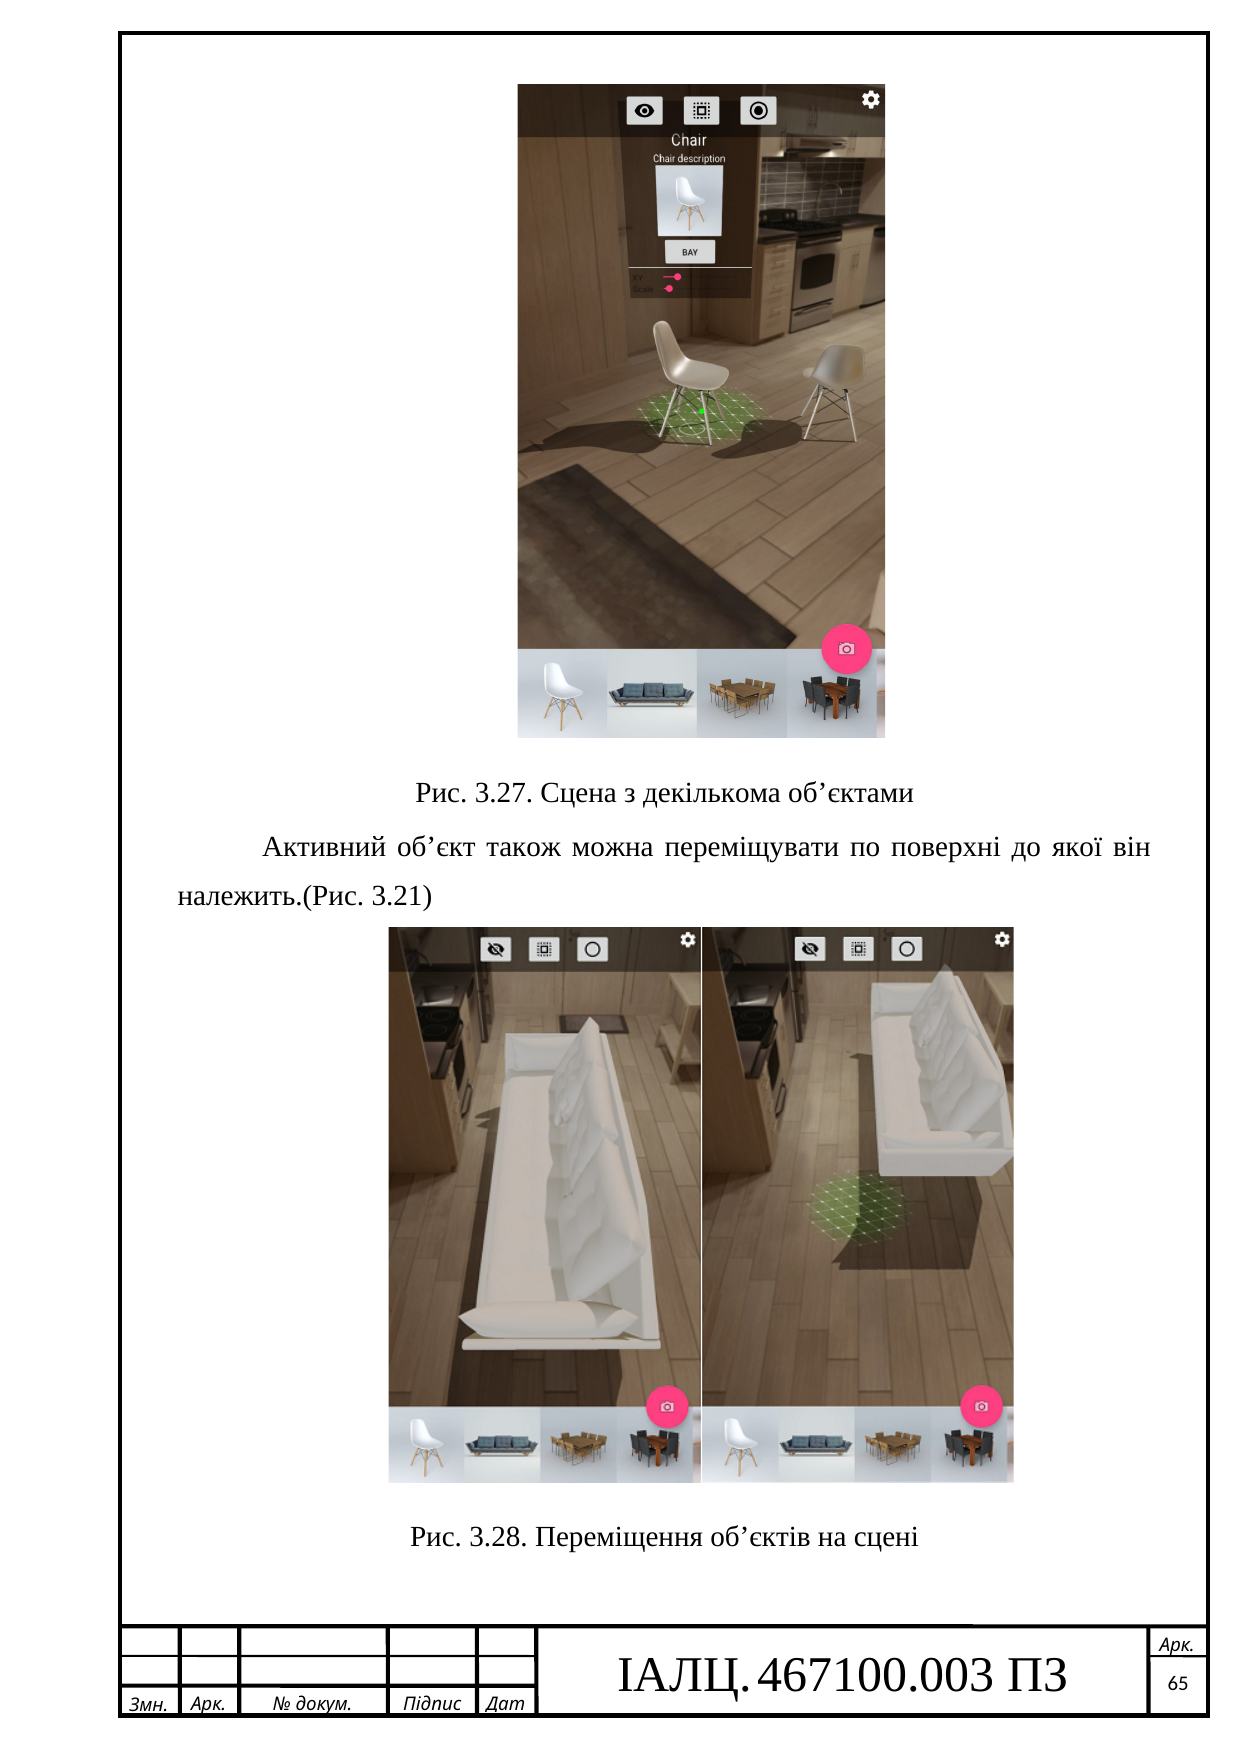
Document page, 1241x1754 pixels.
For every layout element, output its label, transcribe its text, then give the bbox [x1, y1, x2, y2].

text Активний об’єкт також можна переміщувати по поверхні до якої він належить.(Рис. 3.21) [177, 829, 1152, 912]
picture [517, 84, 886, 738]
picture [388, 927, 1014, 1483]
